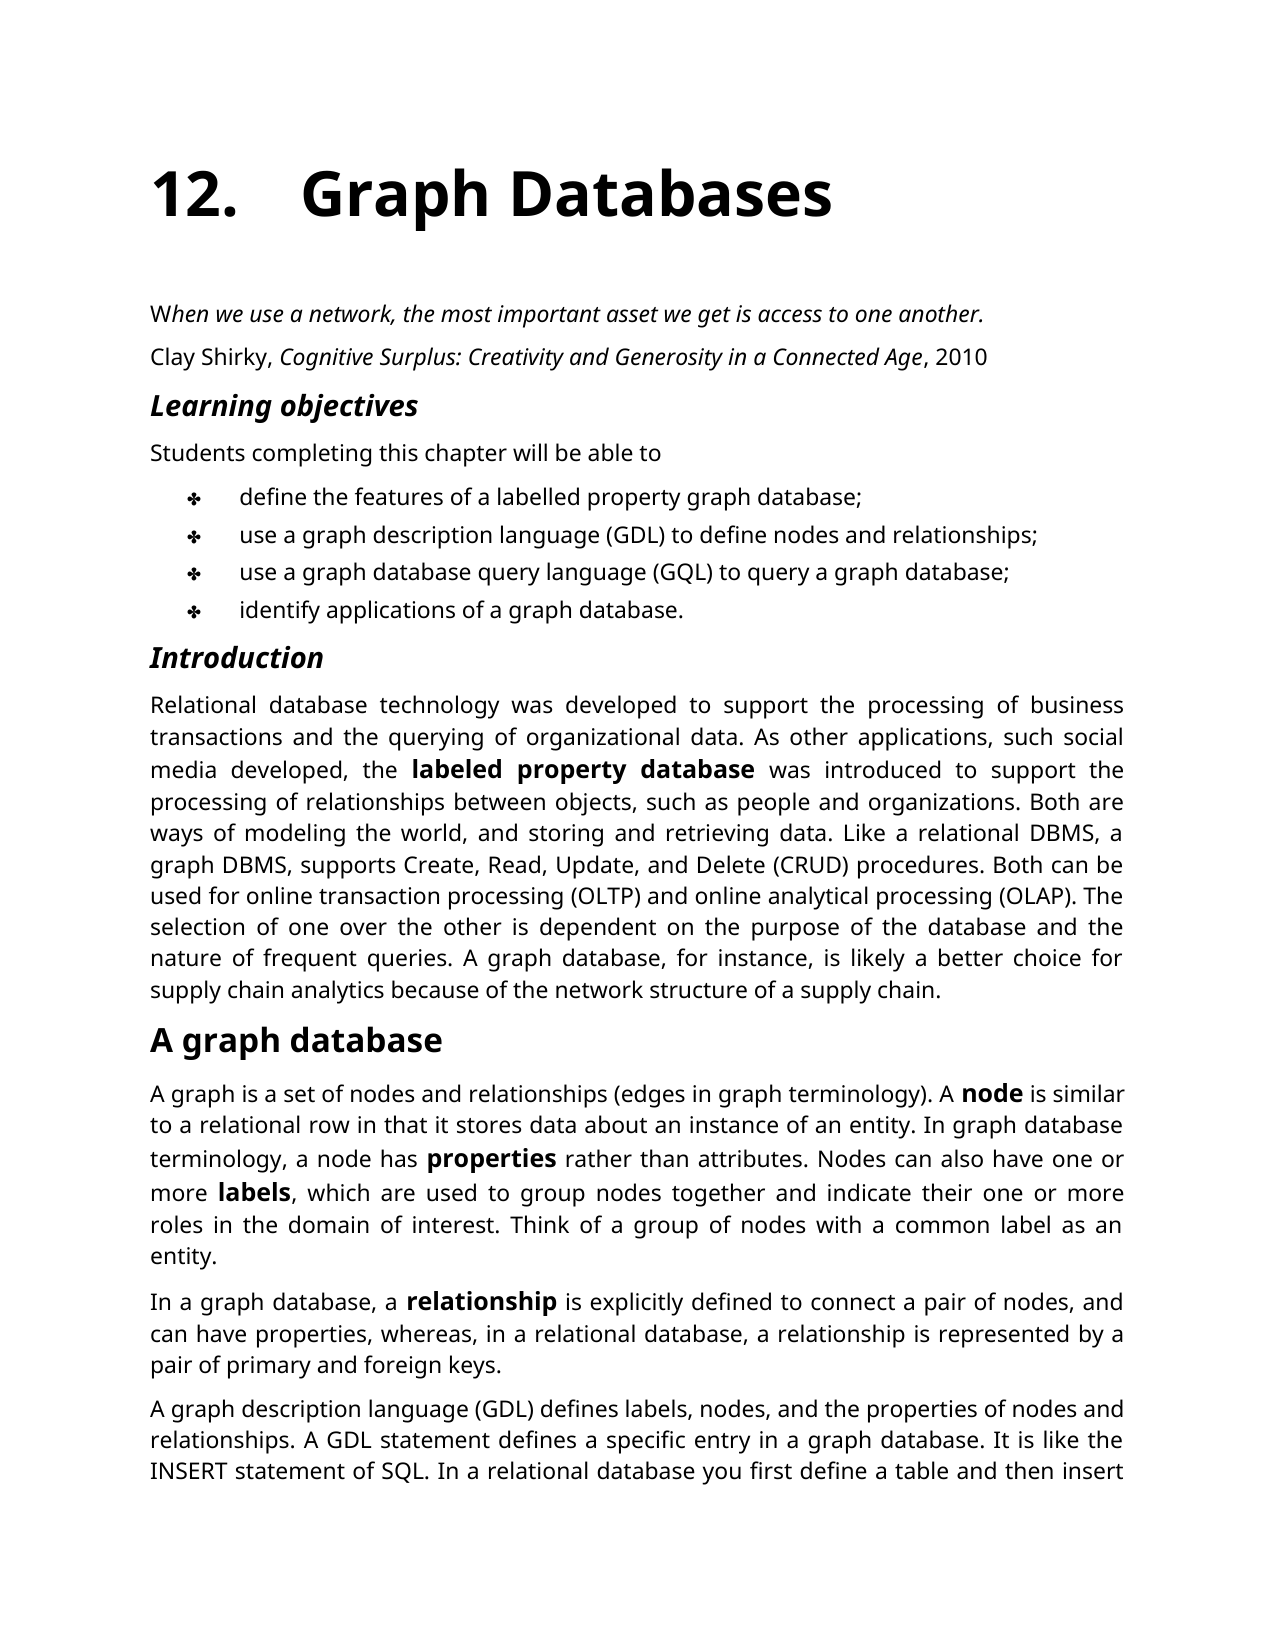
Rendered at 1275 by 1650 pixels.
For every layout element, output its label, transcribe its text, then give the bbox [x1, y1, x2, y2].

text Relational database technology was developed to support the processing of business transactions and the querying of organizational data. As other applications, such social media developed, the labeled property database was introduced to support the processing of relationships between objects, such as people and organizations. Both are ways of modeling the world, and storing and retrieving data. Like a relational DBMS, a graph DBMS, supports Create, Read, Update, and Delete (CRUD) procedures. Both can be used for online transaction processing (OLTP) and online analytical processing (OLAP). The selection of one over the other is dependent on the purpose of the database and the nature of frequent queries. A graph database, for instance, is likely a better choice for supply chain analytics because of the network structure of a supply chain. [150, 689, 1125, 1005]
subtitle Introduction [150, 637, 1125, 677]
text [150, 1393, 1125, 1486]
subtitle Learning objectives [150, 385, 1125, 425]
title 12. Graph Databases [150, 150, 1125, 235]
list identify applications of a graph database. [187, 593, 1125, 625]
text Clay Shirky, Cognitive Surplus: Creativity and Generosity in a Connected Age, 2010 [150, 341, 1125, 373]
subtitle A graph database [150, 1017, 1125, 1063]
list use a graph database query language (GQL) to query a graph database; [187, 556, 1125, 587]
list use a graph description language (GDL) to define nodes and relationships; [187, 518, 1125, 550]
text In a graph database, a relationship is explicitly defined to connect a pair of nodes, and can have properties, whereas, in a relational database, a relationship is represented by a pair of primary and foreign keys. [150, 1284, 1125, 1380]
text A graph is a set of nodes and relationships (edges in graph terminology). A node is similar to a relational row in that it stores data about an instance of an entity. In graph database terminology, a node has properties rather than attributes. Nodes can also have one or more labels, which are used to group nodes together and indicate their one or more roles in the domain of interest. Think of a group of nodes with a common label as an entity. [150, 1075, 1125, 1271]
text When we use a network, the most important asset we get is access to one another. [150, 298, 1125, 329]
list define the features of a labelled property graph database; [187, 481, 1125, 512]
text Students completing this chapter will be able to [150, 437, 1125, 468]
